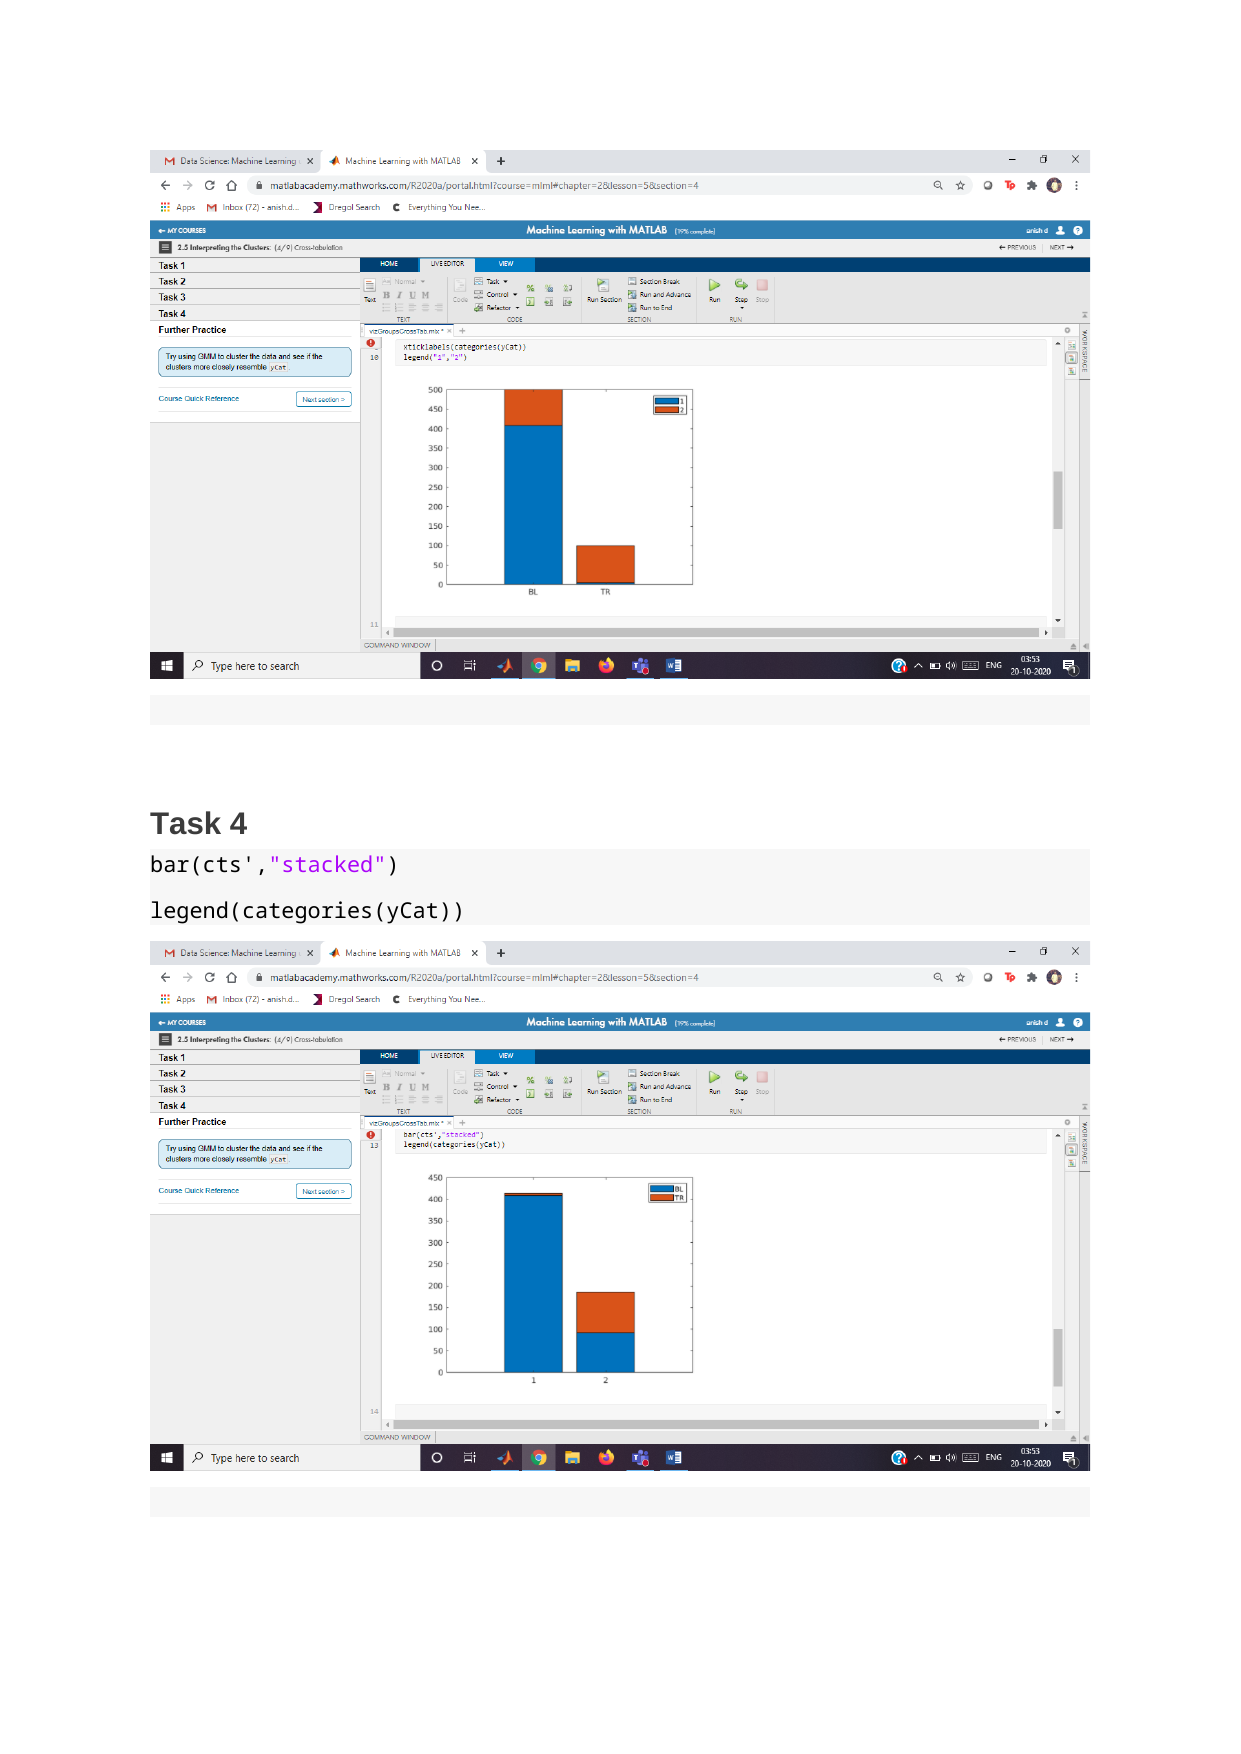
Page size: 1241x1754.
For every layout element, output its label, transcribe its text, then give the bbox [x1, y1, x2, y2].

subtitle Task 4 [150, 805, 1074, 841]
text bar(cts',"stacked") [150, 849, 1090, 878]
picture [150, 150, 1091, 679]
text legend(categories(yCat)) [150, 895, 1090, 925]
picture [150, 941, 1091, 1471]
